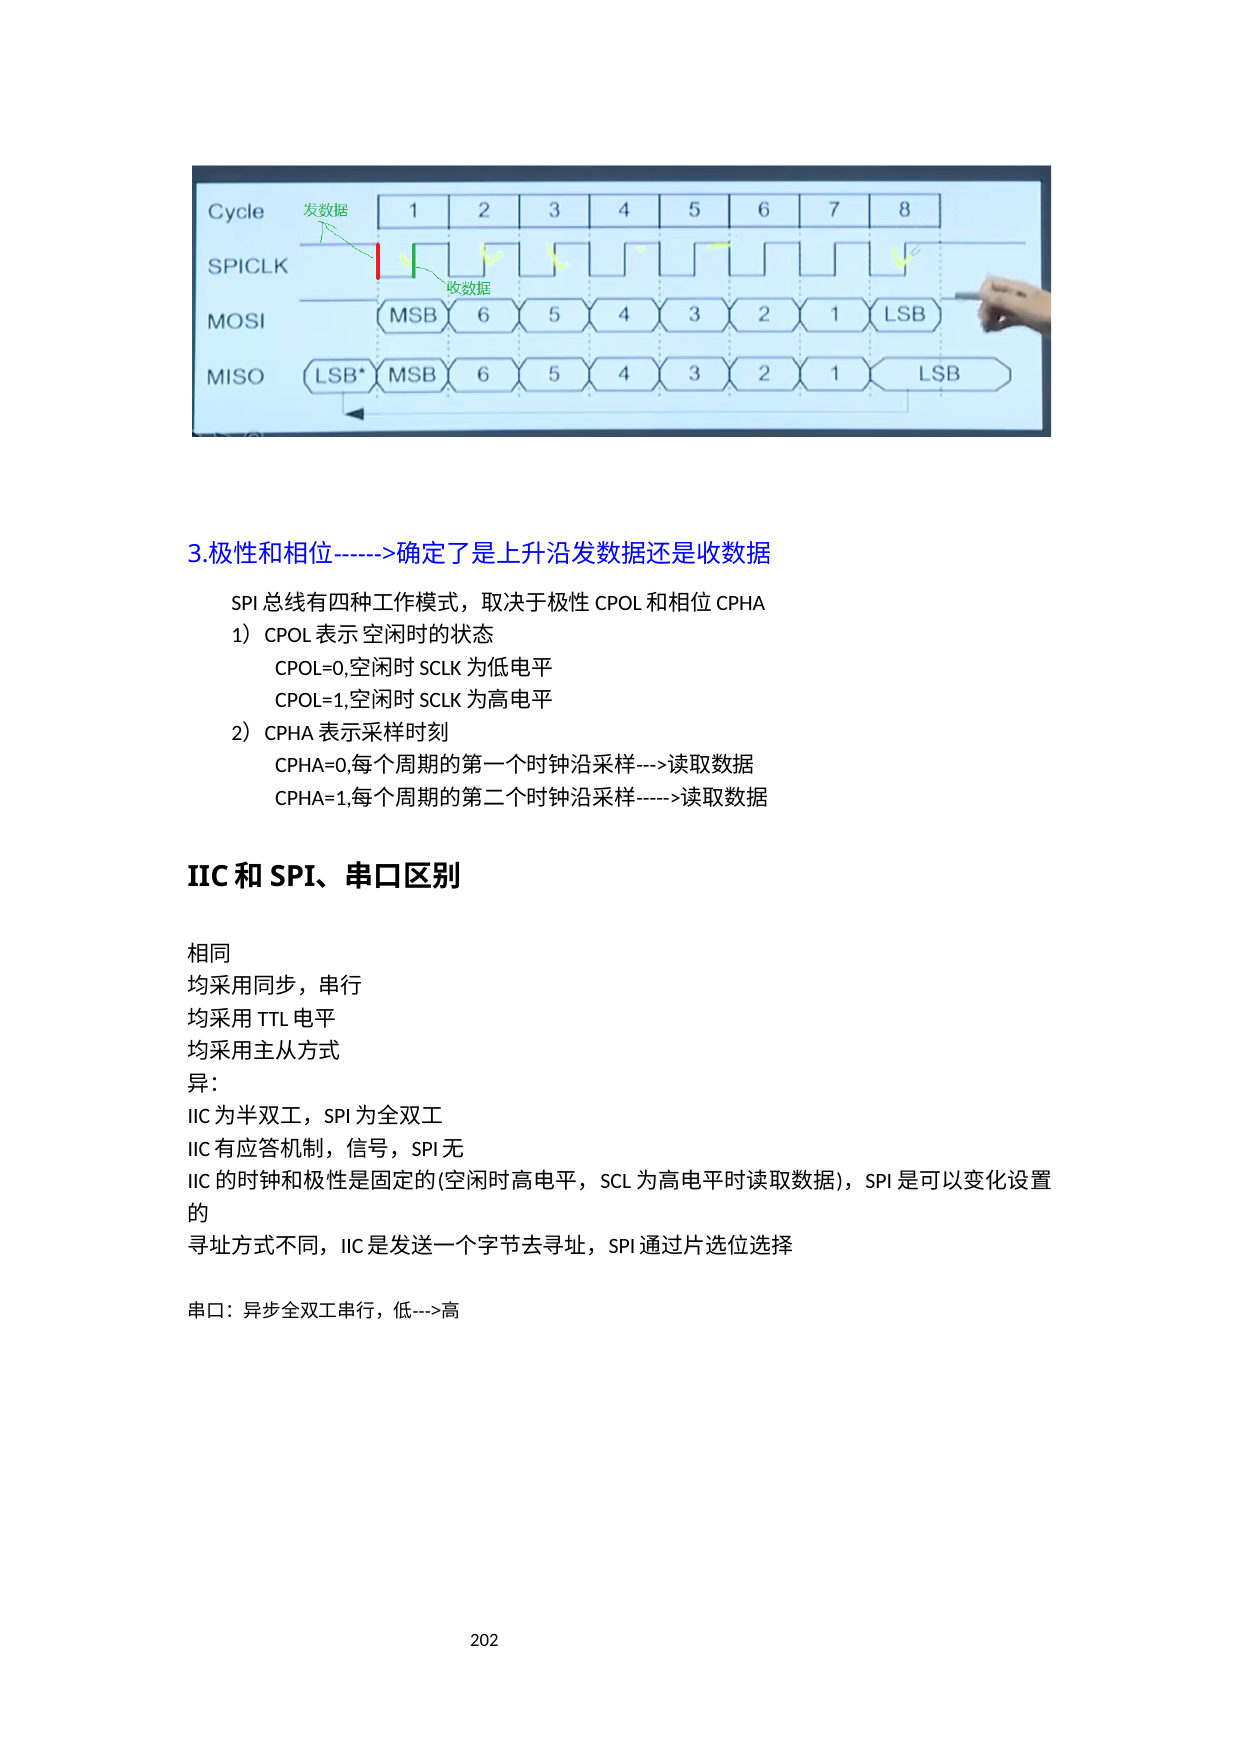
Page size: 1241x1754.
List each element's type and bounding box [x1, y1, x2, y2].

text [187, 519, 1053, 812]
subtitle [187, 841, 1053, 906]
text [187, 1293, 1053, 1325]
picture [187, 162, 1052, 437]
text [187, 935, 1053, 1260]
